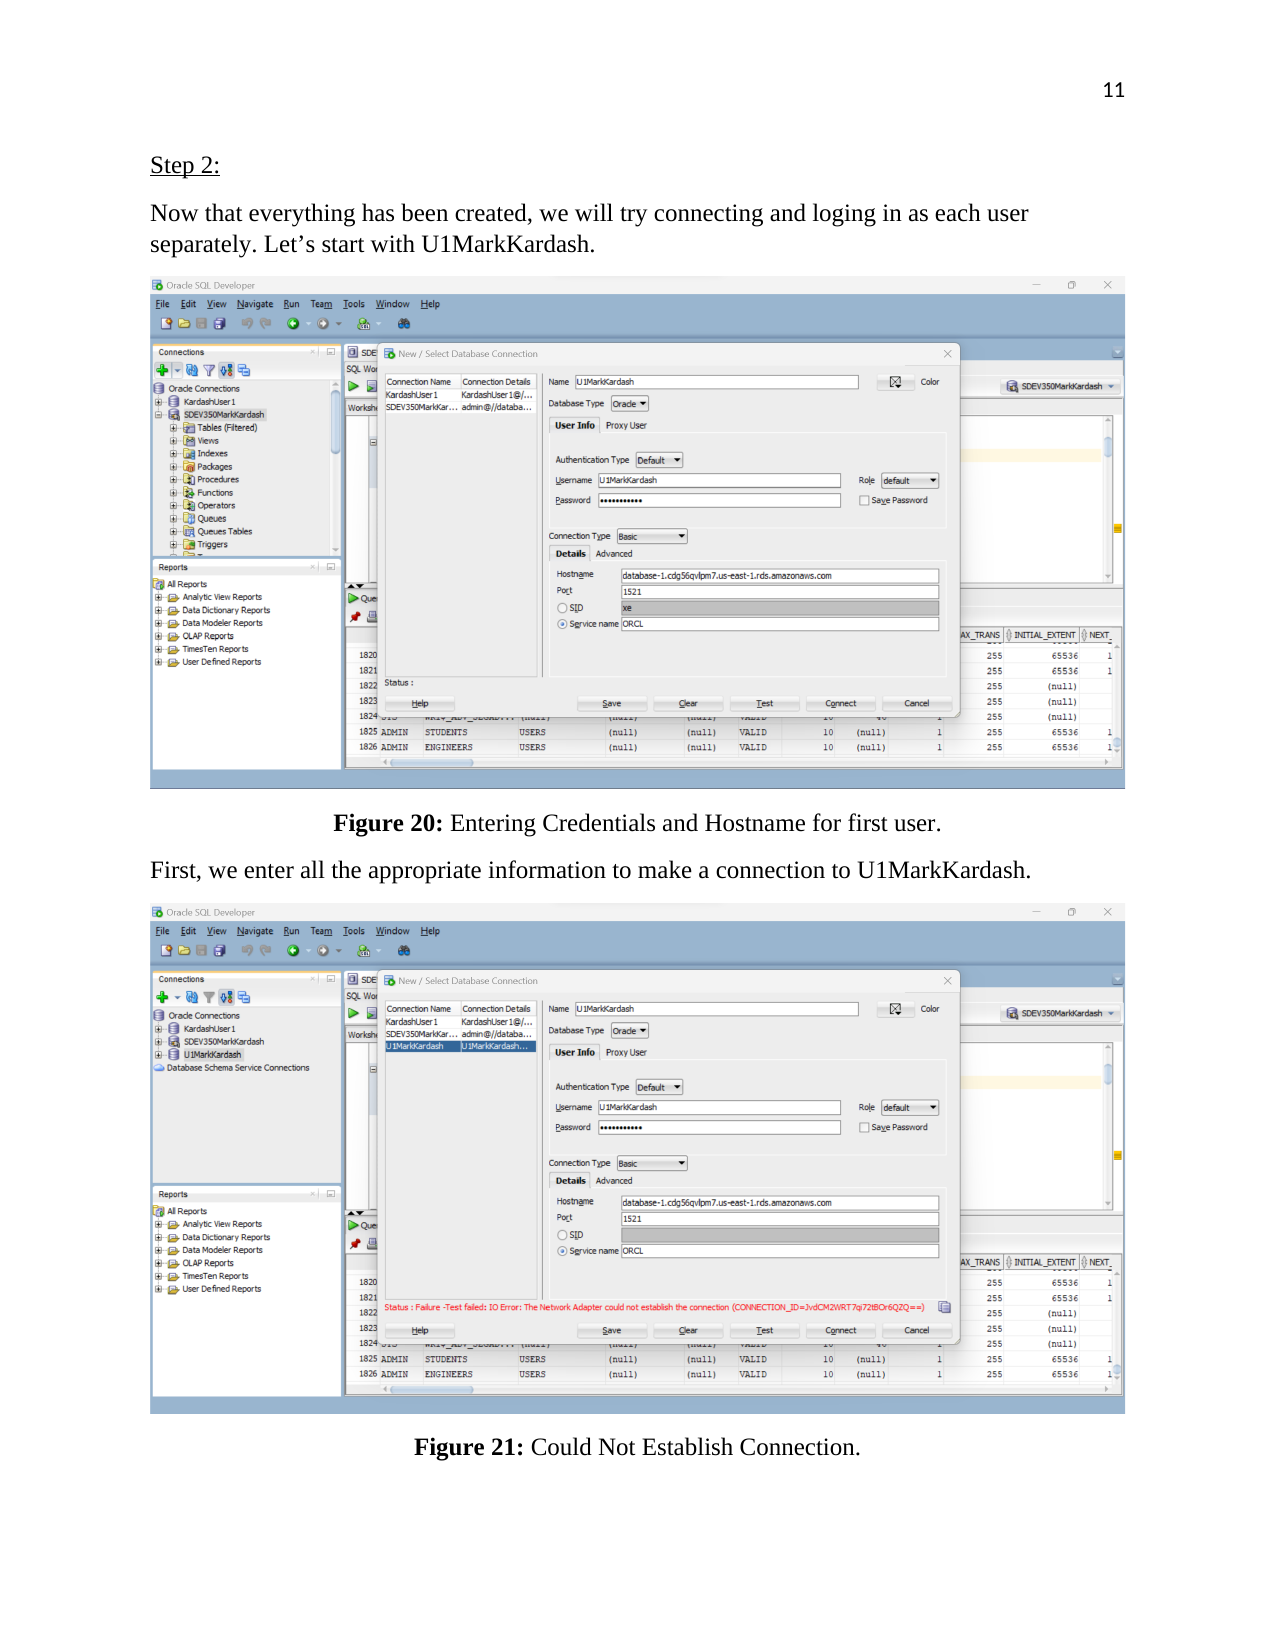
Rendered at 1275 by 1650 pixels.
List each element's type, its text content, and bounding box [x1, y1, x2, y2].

text Step 2: [150, 150, 1125, 179]
text Now that everything has been created, we will try connecting and loging in as each user separately. Let’s start with U1MarkKardash. [150, 198, 1125, 257]
text Figure 21: Could Not Establish Connection. [150, 1432, 1125, 1461]
text First, we enter all the appropriate information to make a connection to U1MarkKardash. [150, 855, 1125, 884]
picture [150, 276, 1125, 789]
picture [150, 903, 1125, 1414]
text Figure 20: Entering Credentials and Hostname for first user. [150, 808, 1125, 836]
